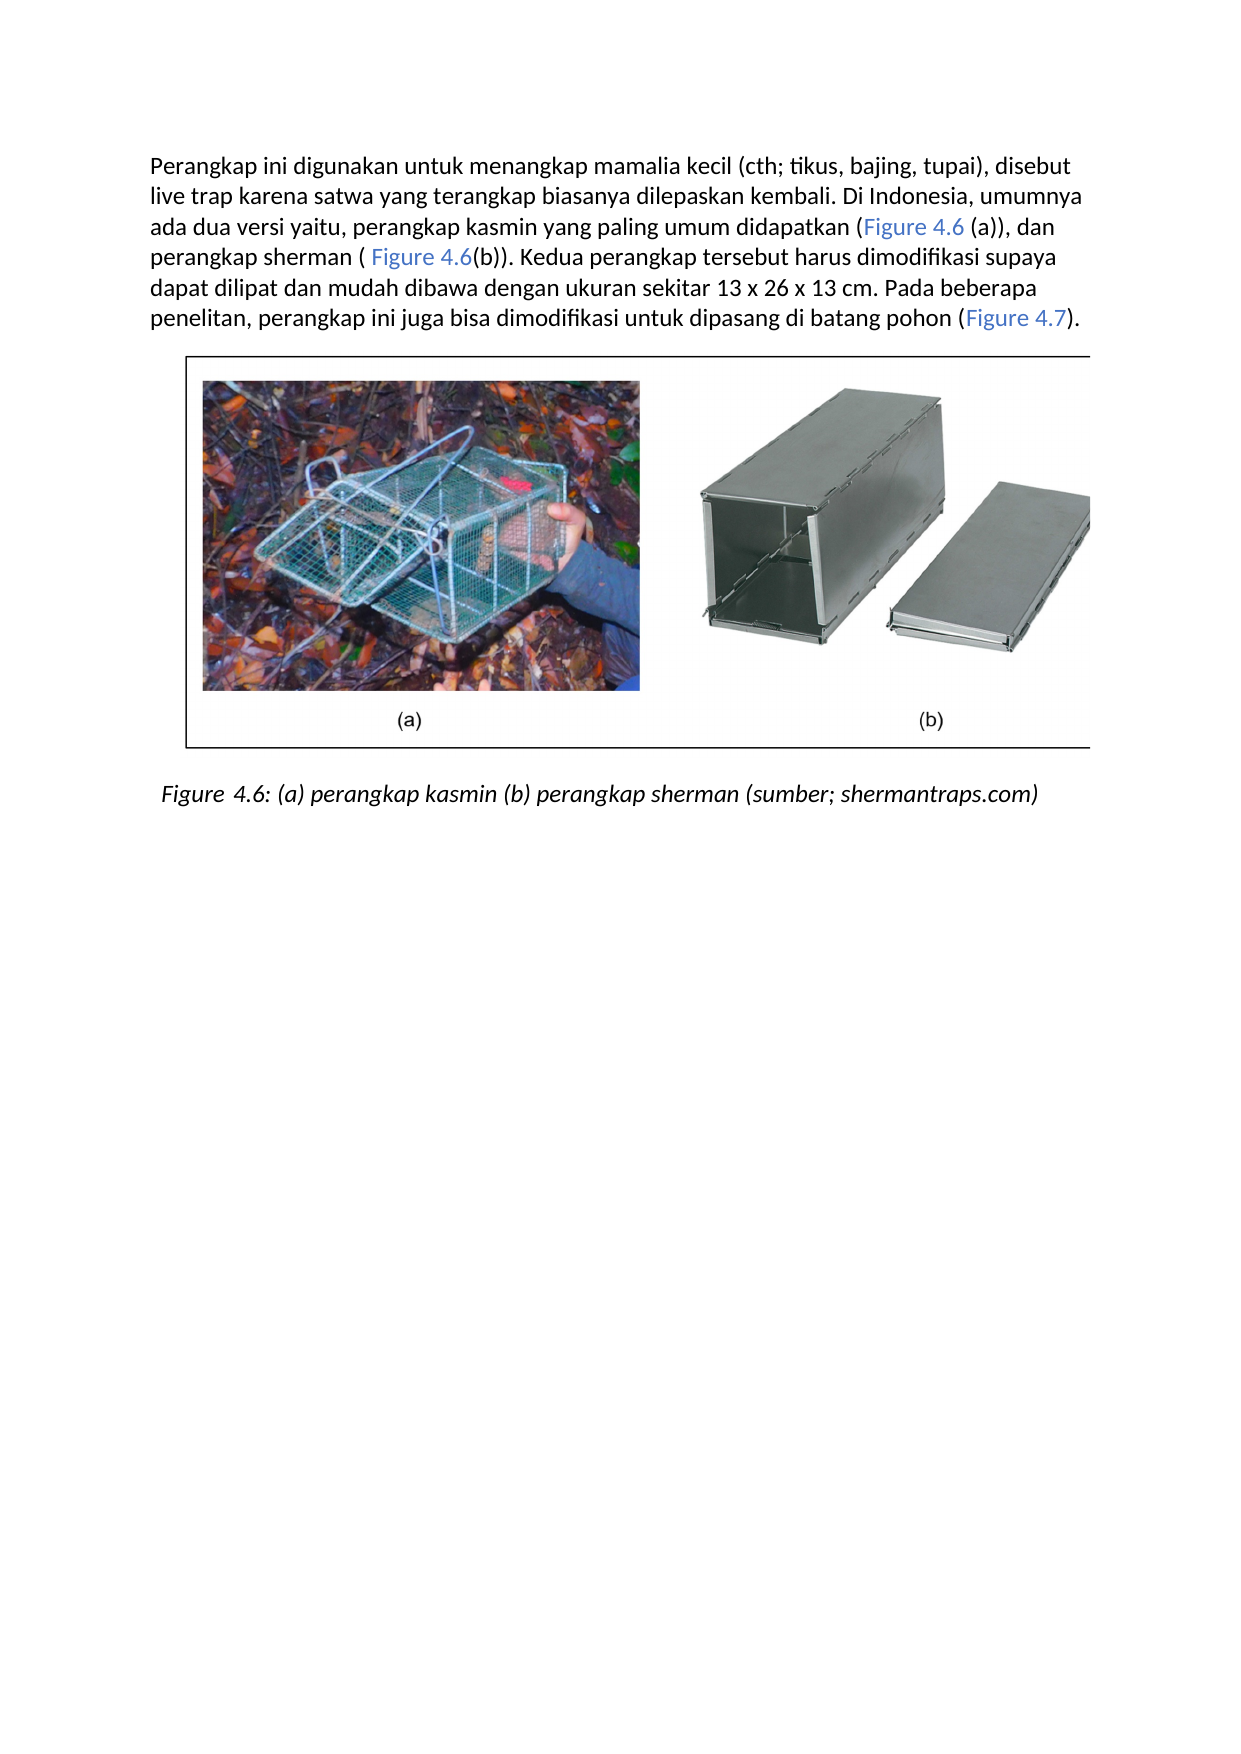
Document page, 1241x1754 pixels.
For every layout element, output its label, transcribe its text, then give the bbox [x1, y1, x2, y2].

picture [180, 351, 1091, 758]
text Perangkap ini digunakan untuk menangkap mamalia kecil (cth; tikus, bajing, tupai), disebut live trap karena satwa yang terangkap biasanya dilepaskan kembali. Di Indonesia, umumnya ada dua versi yaitu, perangkap kasmin yang paling umum didapatkan (Figure 4.6 (a)), dan perangkap sherman ( Figure 4.6(b)). Kedua perangkap tersebut harus dimodifikasi supaya dapat dilipat dan mudah dibawa dengan ukuran sekitar 13 x 26 x 13 cm. Pada beberapa penelitan, perangkap ini juga bisa dimodifikasi untuk dipasang di batang pohon (Figure 4.7). [150, 150, 1090, 333]
table_header Figure 4.6: (a) perangkap kasmin (b) perangkap sherman (sumber; shermantraps.com) [150, 352, 1090, 821]
